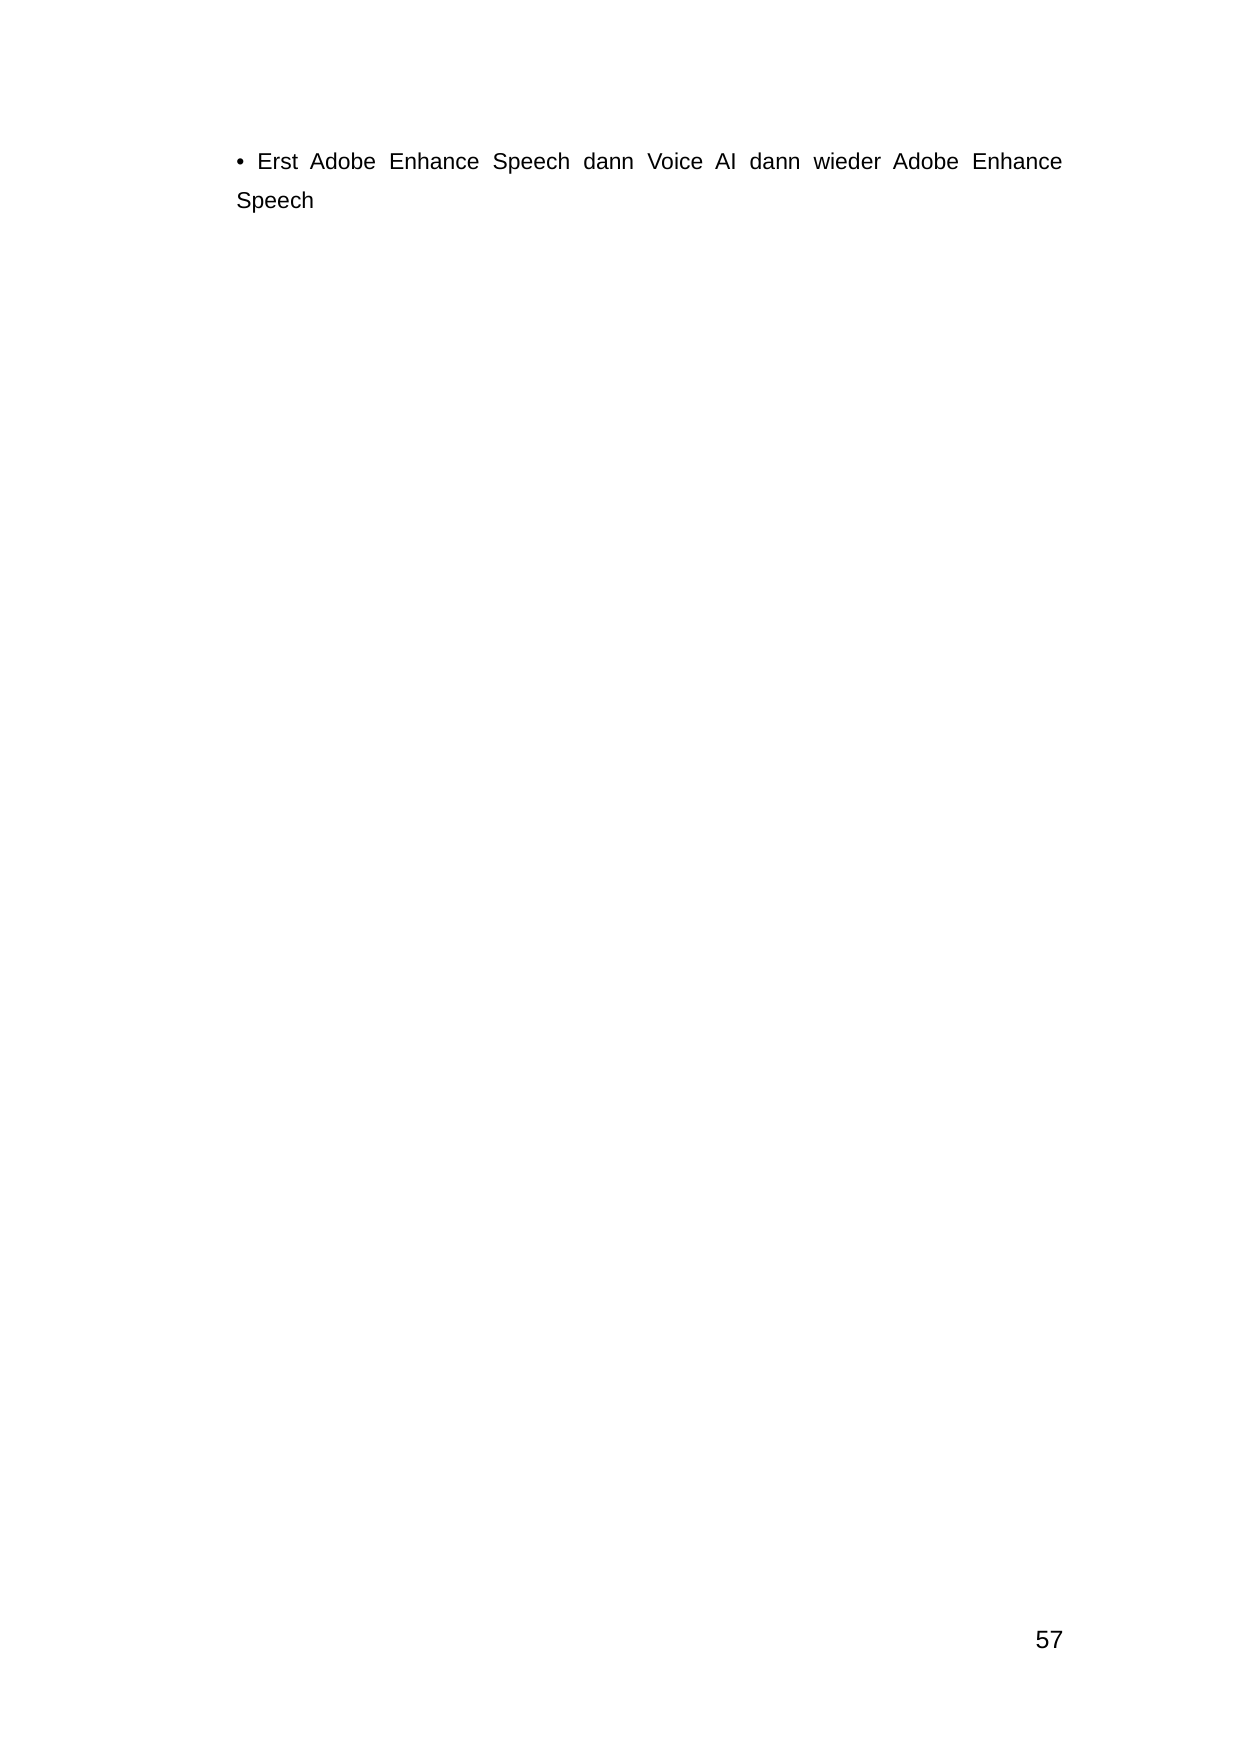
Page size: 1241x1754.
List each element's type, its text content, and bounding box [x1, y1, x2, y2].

text • Erst Adobe Enhance Speech dann Voice AI dann wieder Adobe Enhance Speech [236, 148, 1063, 213]
